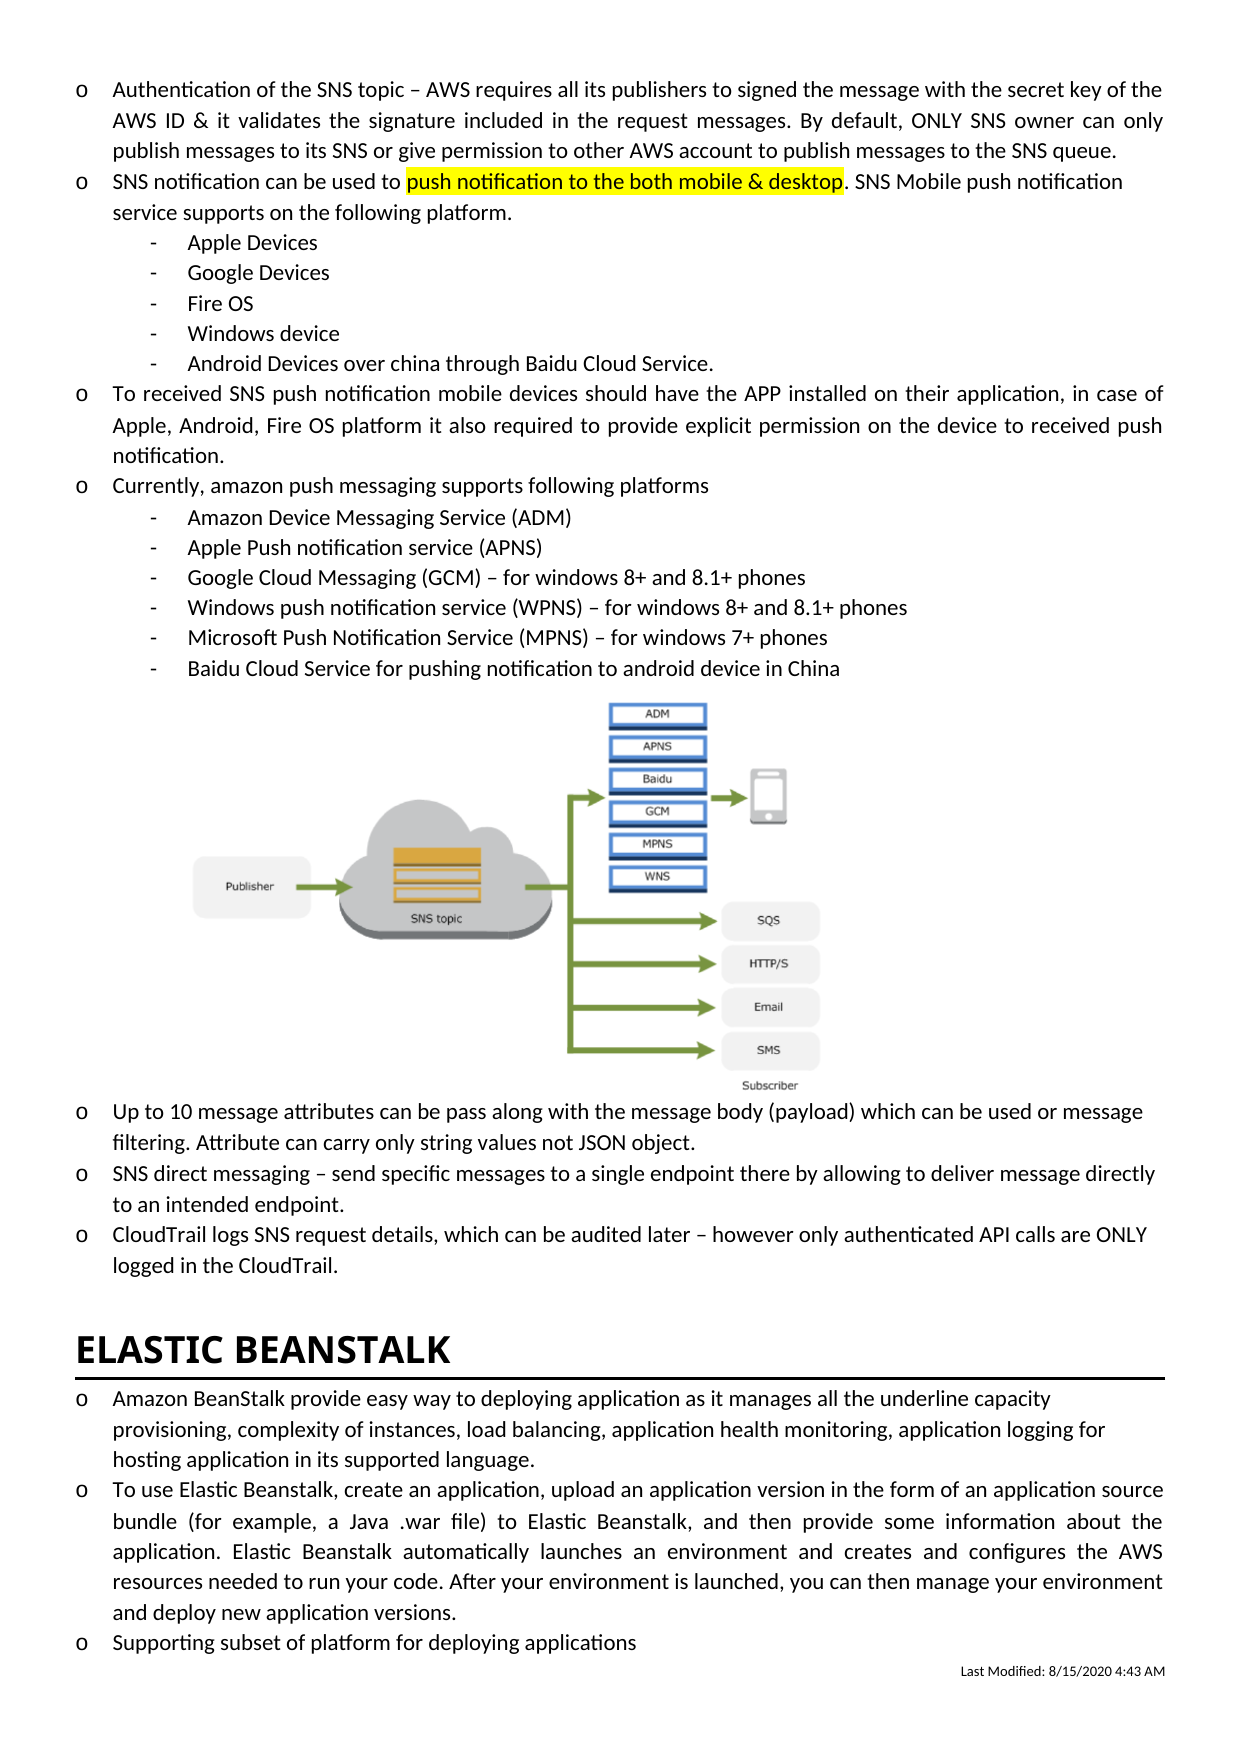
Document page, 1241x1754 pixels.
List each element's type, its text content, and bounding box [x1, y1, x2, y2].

list Amazon BeanStalk provide easy way to deploying application as it manages all the underline capacity provisioning, complexity of instances, load balancing, application health monitoring, application logging for hosting application in its supported language. [75, 1384, 1165, 1473]
list To use Elastic Beanstalk, create an application, upload an application version in the form of an application source bundle (for example, a Java .war file) to Elastic Beanstalk, and then provide some information about the application. Elastic Beanstalk automatically launches an environment and creates and configures the AWS resources needed to run your code. After your environment is launched, you can then manage your environment and deploy new application versions. [75, 1476, 1165, 1626]
list Baidu Cloud Service for pushing notification to android device in China [150, 654, 1165, 682]
list Windows push notification service (WPNS) – for windows 8+ and 8.1+ phones [150, 593, 1165, 621]
list Apple Push notification service (APNS) [150, 533, 1165, 561]
list Supporting subset of platform for deploying applications [75, 1628, 1165, 1657]
list Authentication of the SNS topic – AWS requires all its publishers to signed the message with the secret key of the AWS ID & it validates the signature included in the request messages. By default, ONLY SNS owner can only publish messages to its SNS or give permission to other AWS account to publish messages to the SNS queue. [75, 75, 1165, 164]
list Android Devices over china through Baidu Cloud Service. [150, 349, 1165, 377]
list CloudTrail logs SNS request details, which can be audited later – however only authenticated API calls are ONLY logged in the CloudTrail. [75, 1220, 1165, 1279]
list Windows device [150, 319, 1165, 347]
subtitle Elastic Beanstalk [75, 1323, 1165, 1377]
list To received SNS push notification mobile devices should have the APP installed on their application, in case of Apple, Android, Fire OS platform it also required to provide explicit permission on the device to received push notification. [75, 379, 1165, 469]
list Fire OS [150, 289, 1165, 317]
picture [187, 683, 834, 1095]
list Google Cloud Messaging (GCM) – for windows 8+ and 8.1+ phones [150, 563, 1165, 591]
list Google Devices [150, 258, 1165, 287]
list Currently, amazon push messaging supports following platforms [75, 471, 1165, 500]
list Up to 10 message attributes can be pass along with the message body (payload) which can be used or message filtering. Attribute can carry only string values not JSON object. [75, 1097, 1165, 1156]
list Amazon Device Messaging Service (ADM) [150, 503, 1165, 531]
list Apple Devices [150, 228, 1165, 256]
list SNS notification can be used to push notification to the both mobile & desktop. SNS Mobile push notification service supports on the following platform. [75, 167, 1165, 226]
list Microsoft Push Notification Service (MPNS) – for windows 7+ phones [150, 623, 1165, 651]
list SNS direct messaging – send specific messages to a single endpoint there by allowing to deliver message directly to an intended endpoint. [75, 1159, 1165, 1218]
